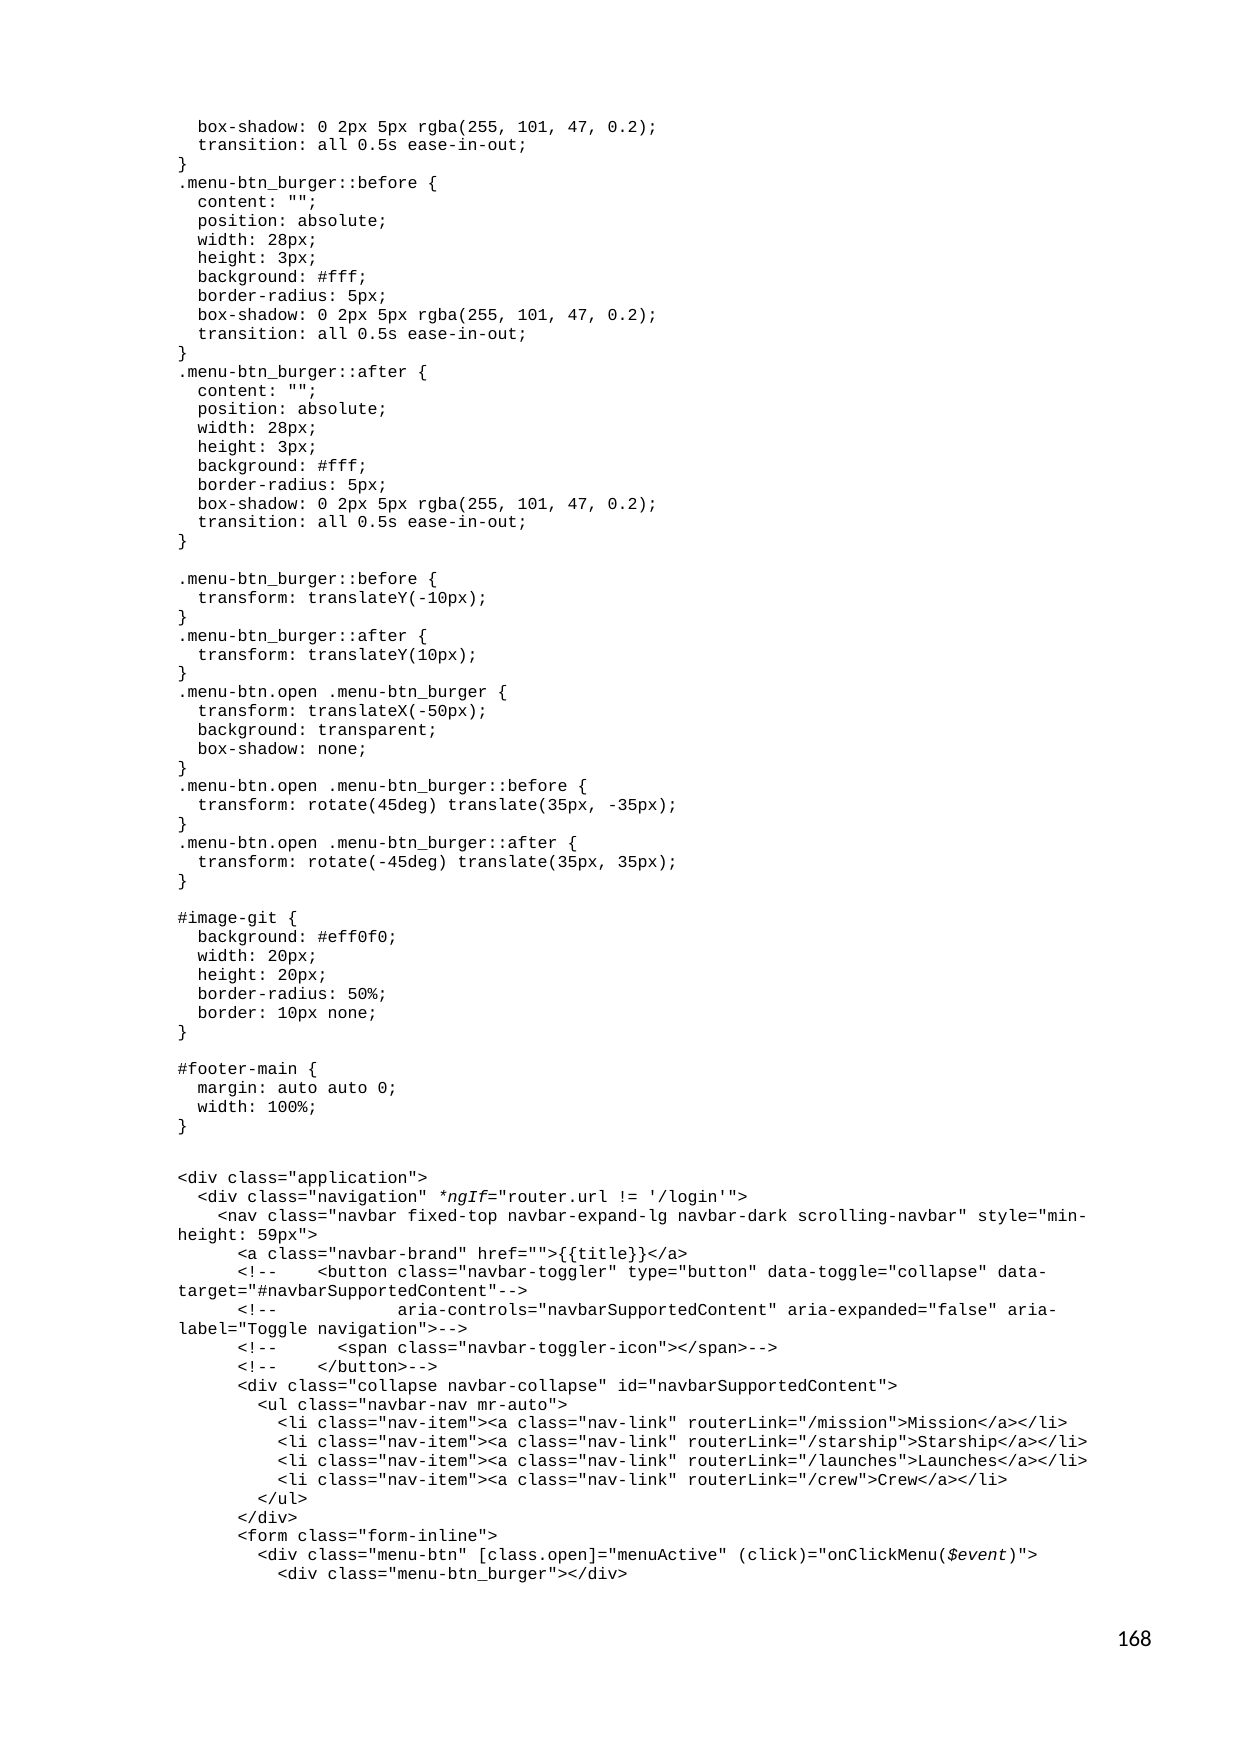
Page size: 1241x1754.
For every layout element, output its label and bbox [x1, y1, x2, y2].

text [177, 118, 1152, 1136]
text [177, 1170, 1152, 1584]
